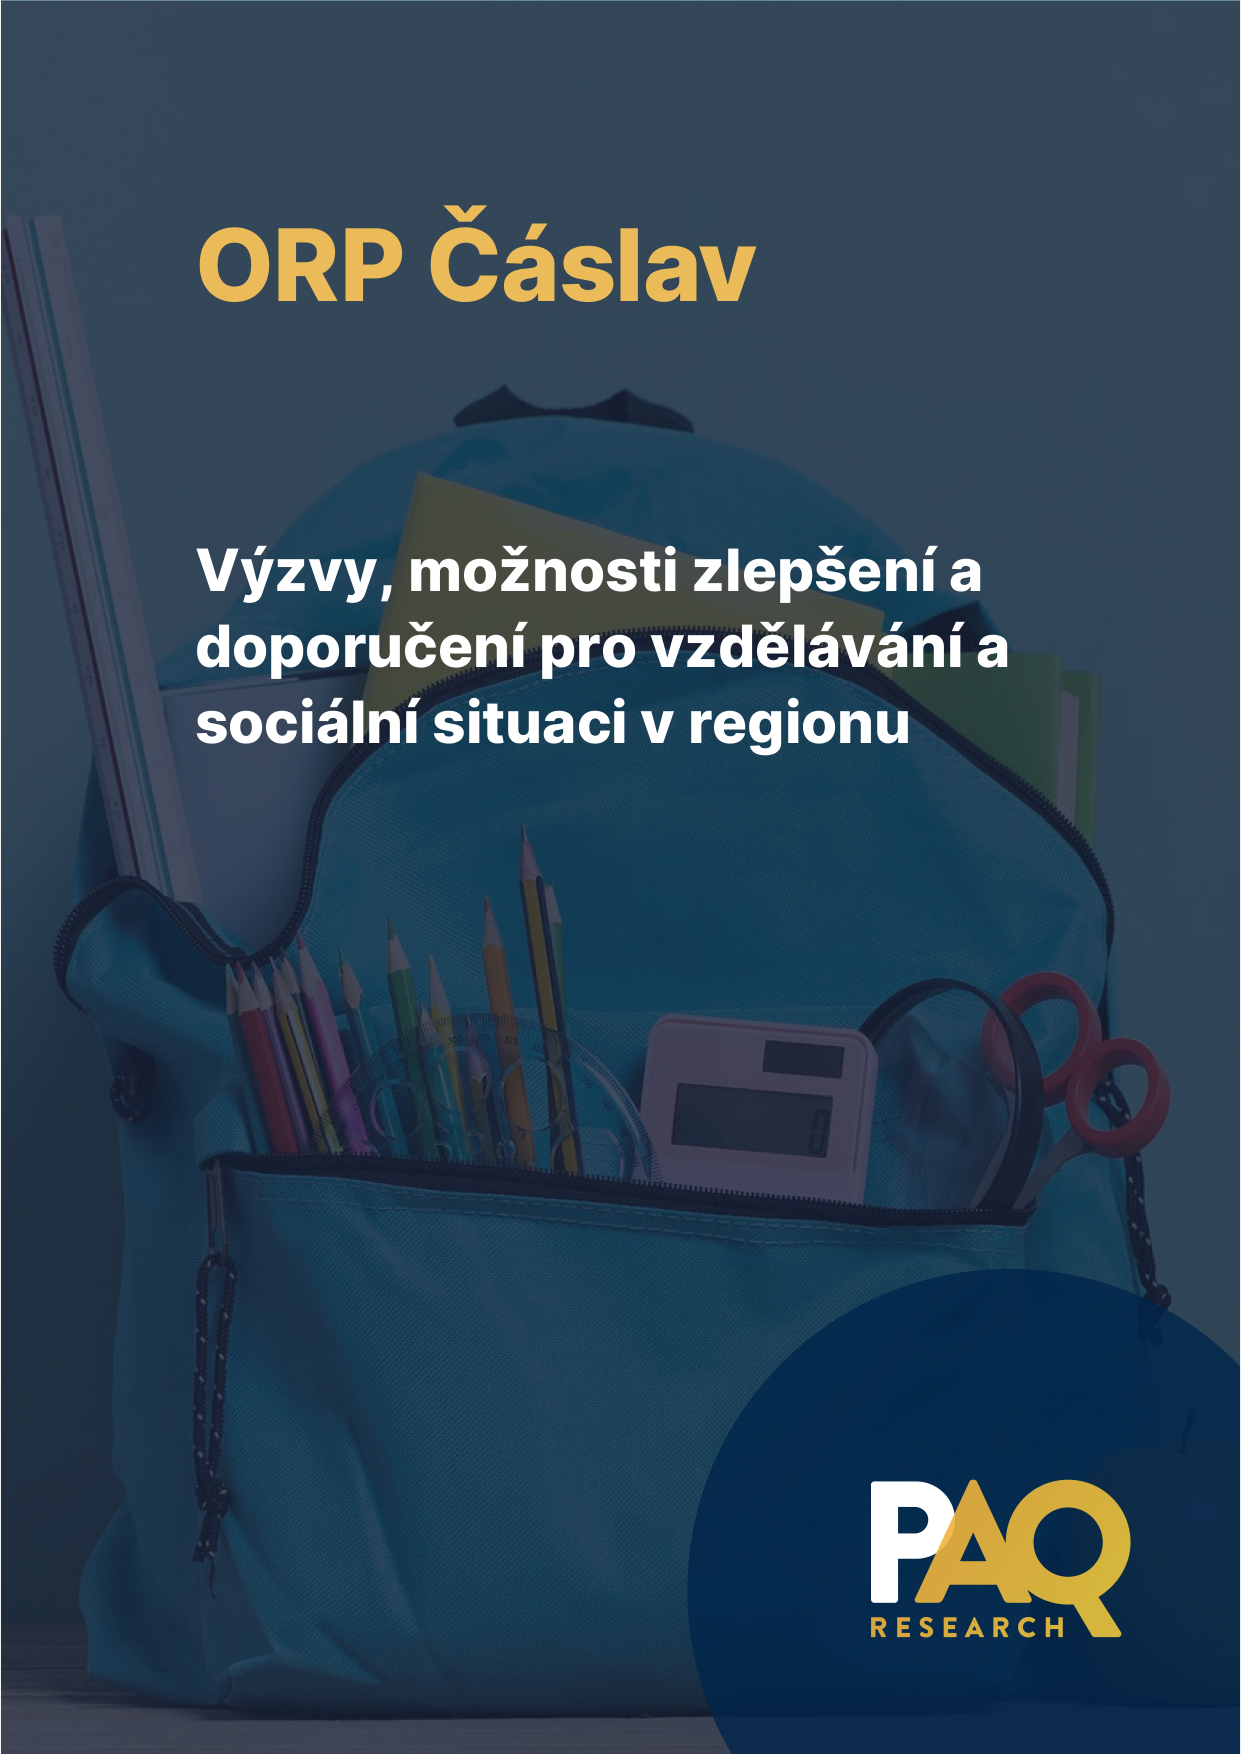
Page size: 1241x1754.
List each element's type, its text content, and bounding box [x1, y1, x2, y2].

text Výzvy, možnosti zlepšení a doporučení pro vzdělávání a sociální situaci v regionu [195, 534, 1045, 758]
picture [0, 0, 1241, 1754]
text ORP Čáslav [195, 205, 1045, 326]
